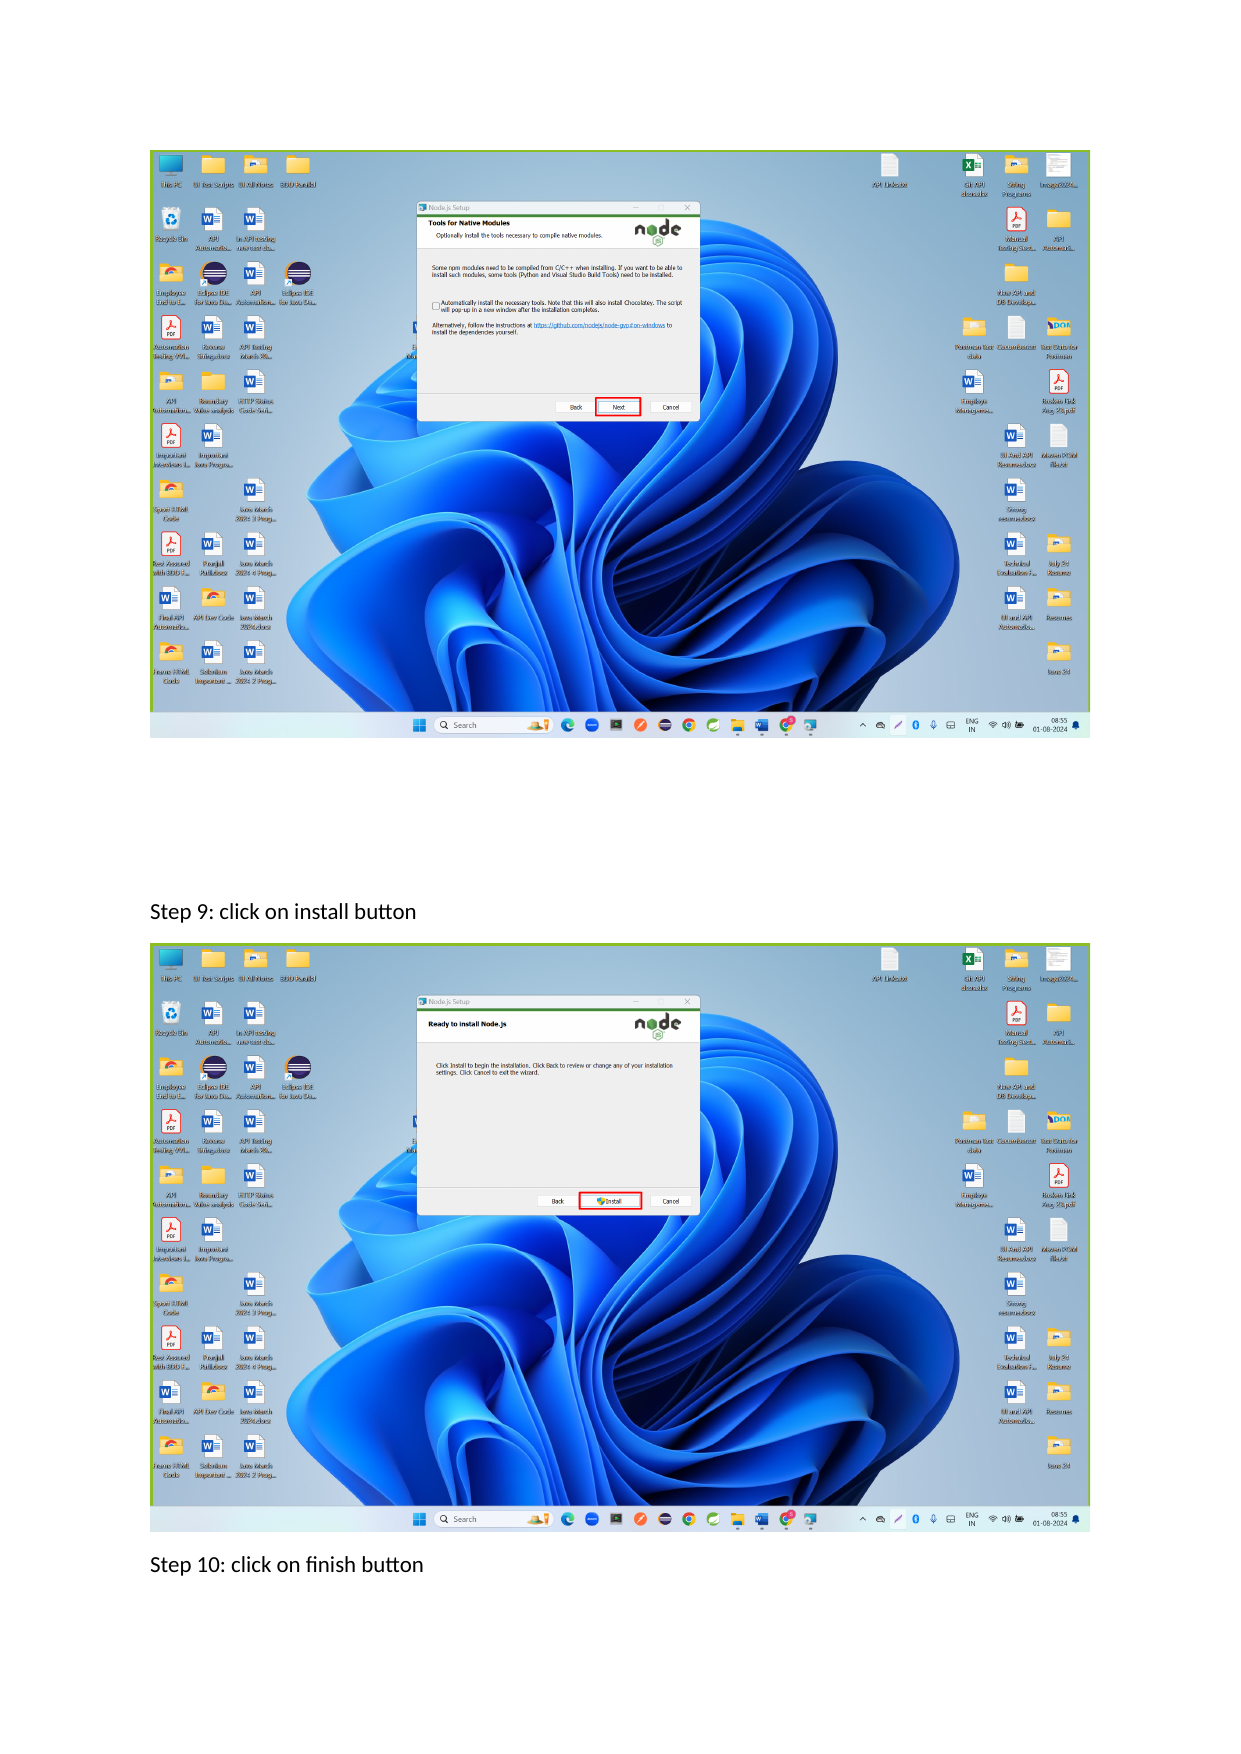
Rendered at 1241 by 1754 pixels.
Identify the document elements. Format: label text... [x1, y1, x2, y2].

picture [150, 150, 1091, 738]
text Step 10: click on finish button [150, 1550, 1090, 1578]
picture [150, 943, 1091, 1532]
text Step 9: click on install button [150, 897, 1090, 925]
